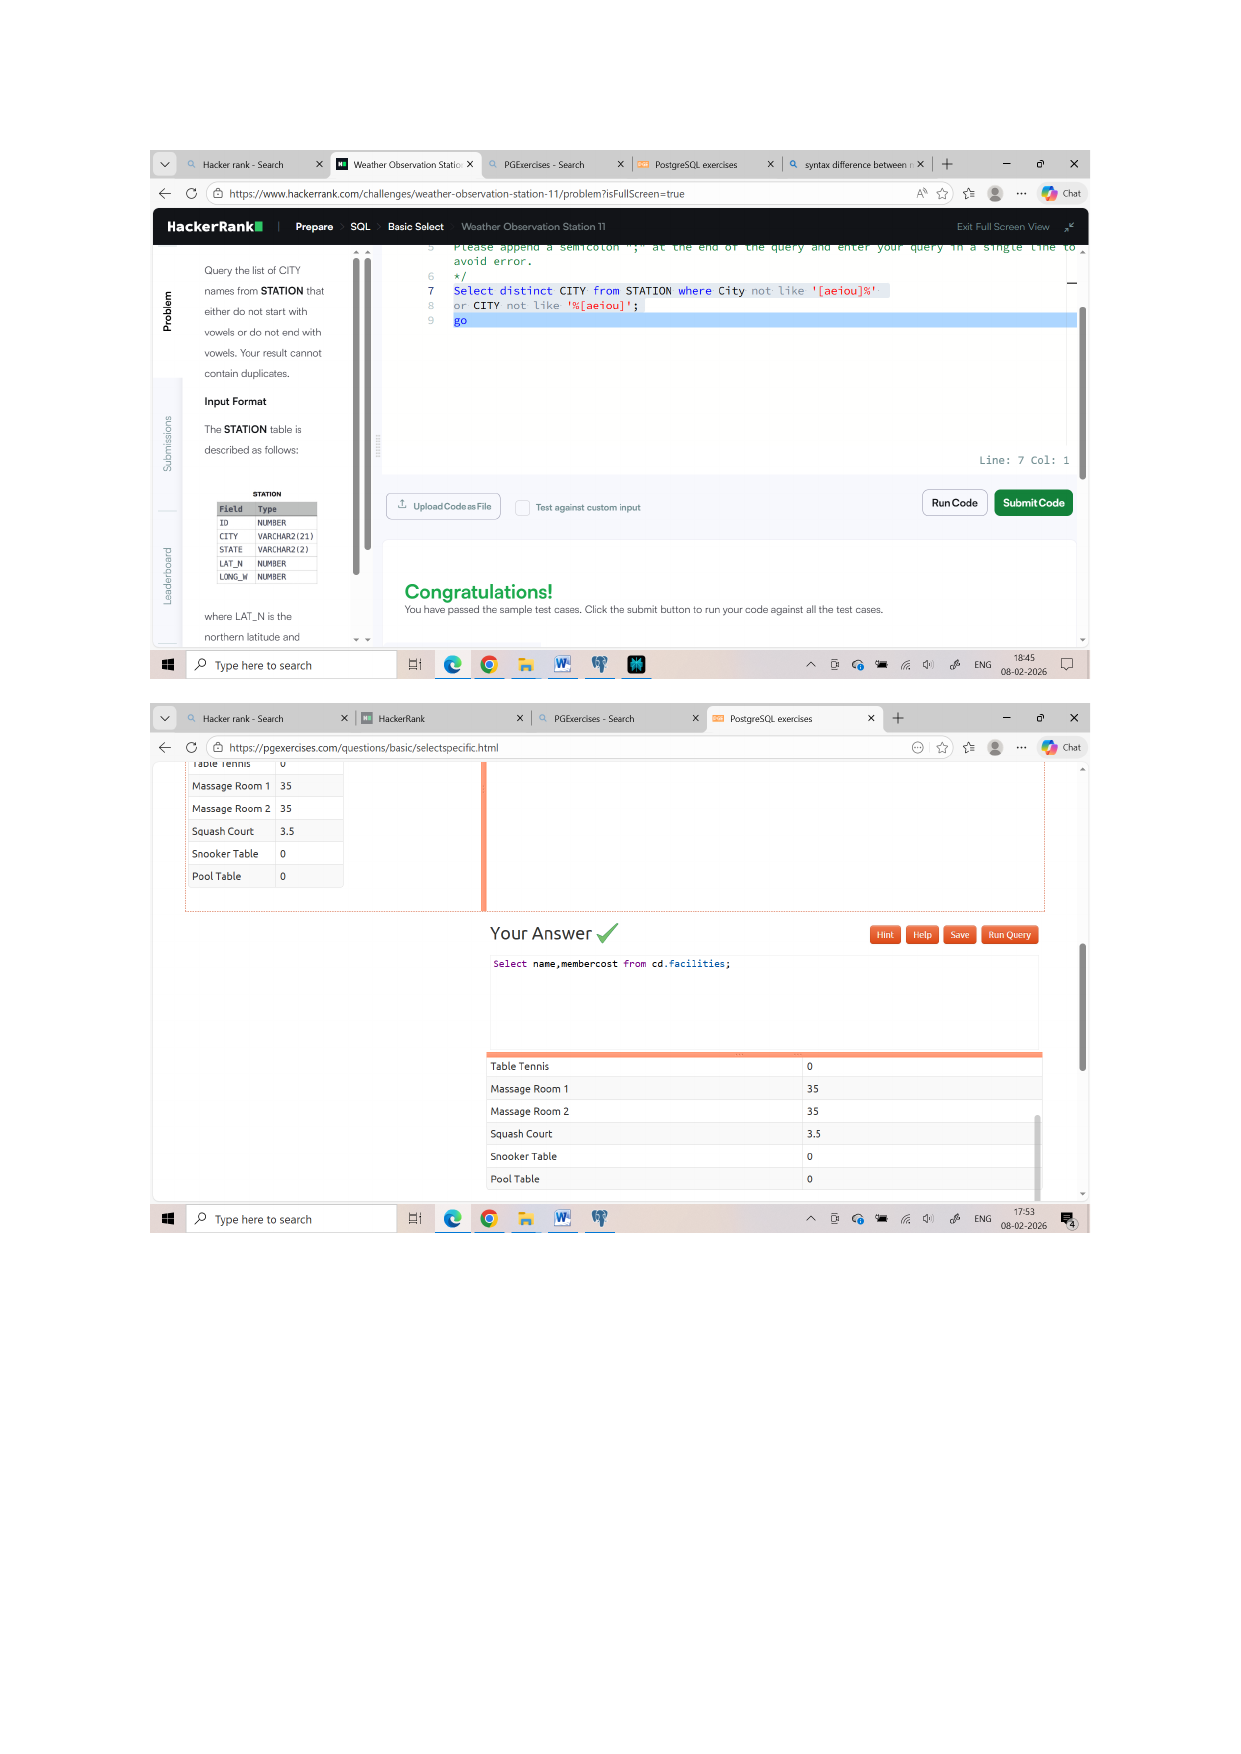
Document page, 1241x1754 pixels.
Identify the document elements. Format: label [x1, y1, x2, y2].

picture [150, 703, 1091, 1233]
picture [150, 150, 1091, 679]
